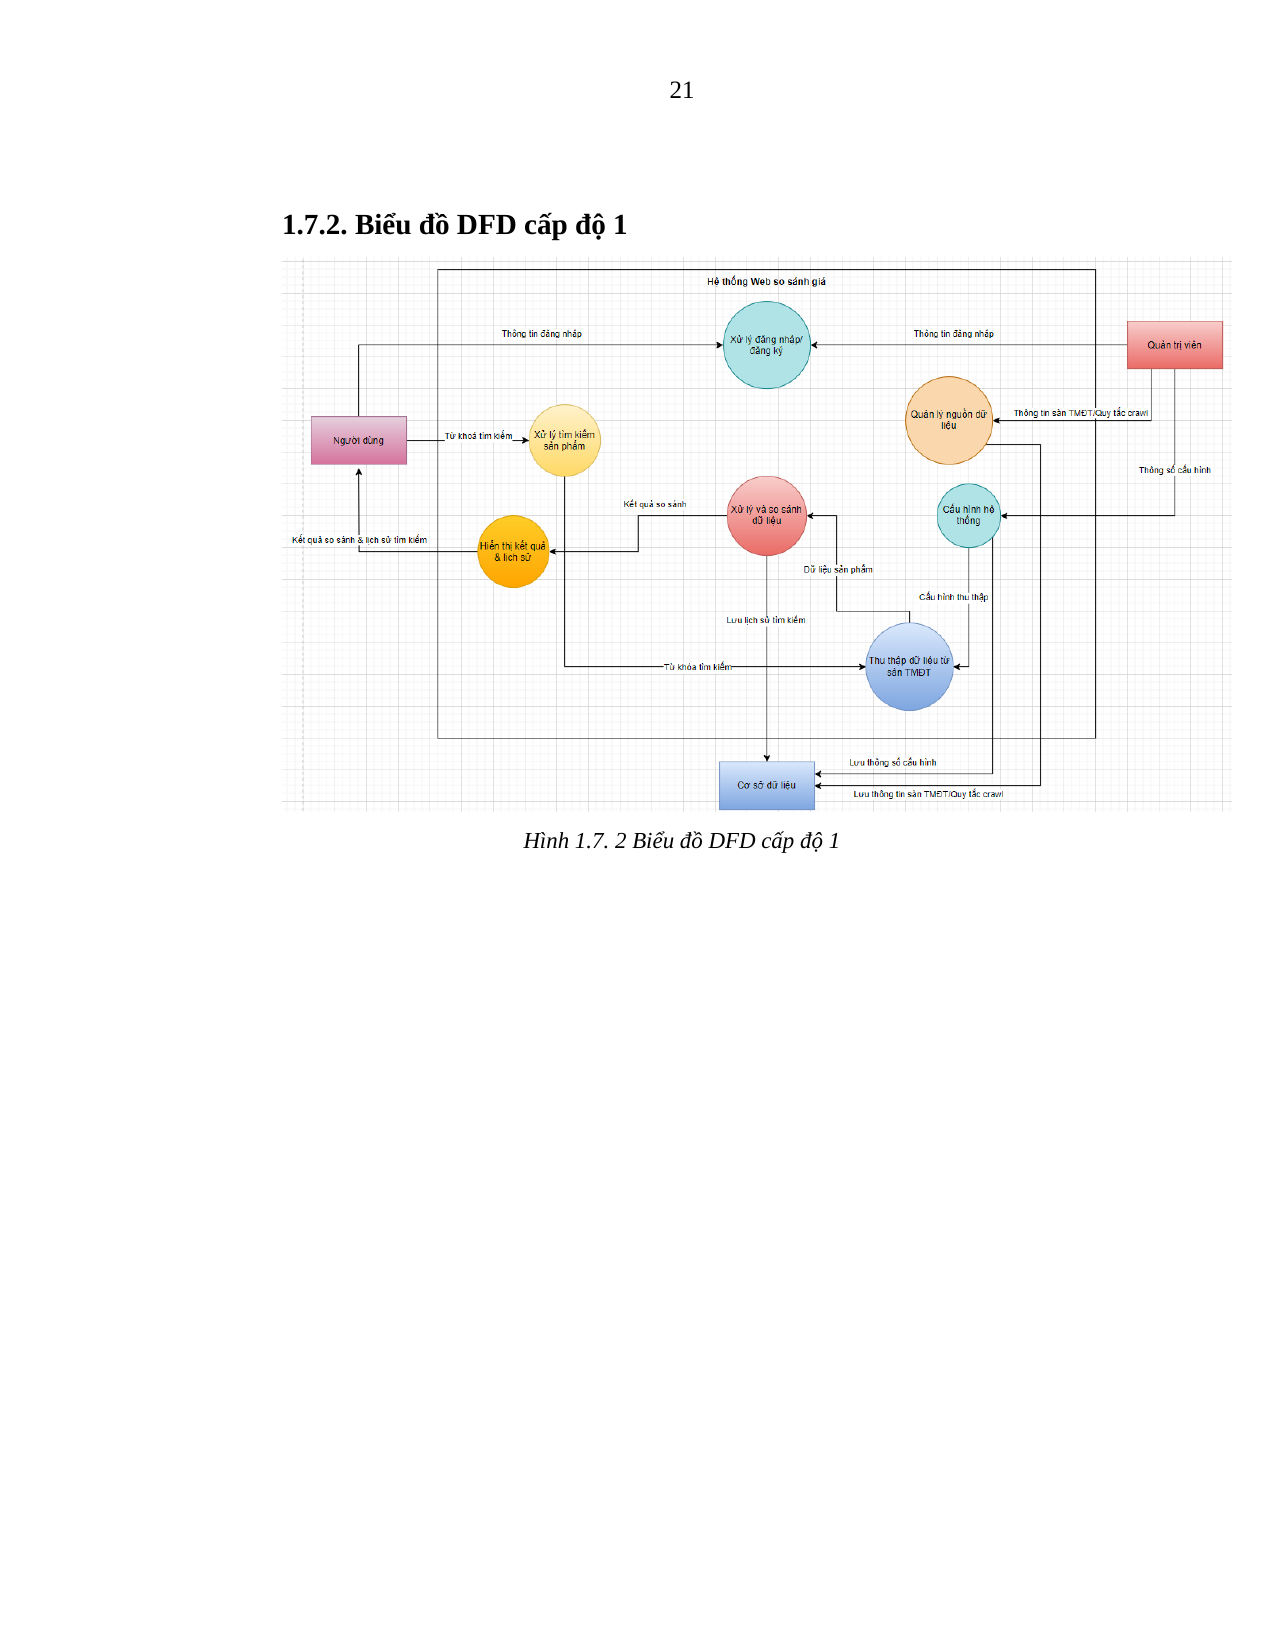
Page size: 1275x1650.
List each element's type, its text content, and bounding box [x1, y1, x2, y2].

text Hình 1.7. 2 Biểu đồ DFD cấp độ 1 [207, 827, 1157, 853]
text 1.7.2. Biểu đồ DFD cấp độ 1 [216, 207, 1126, 240]
picture [281, 257, 1232, 812]
